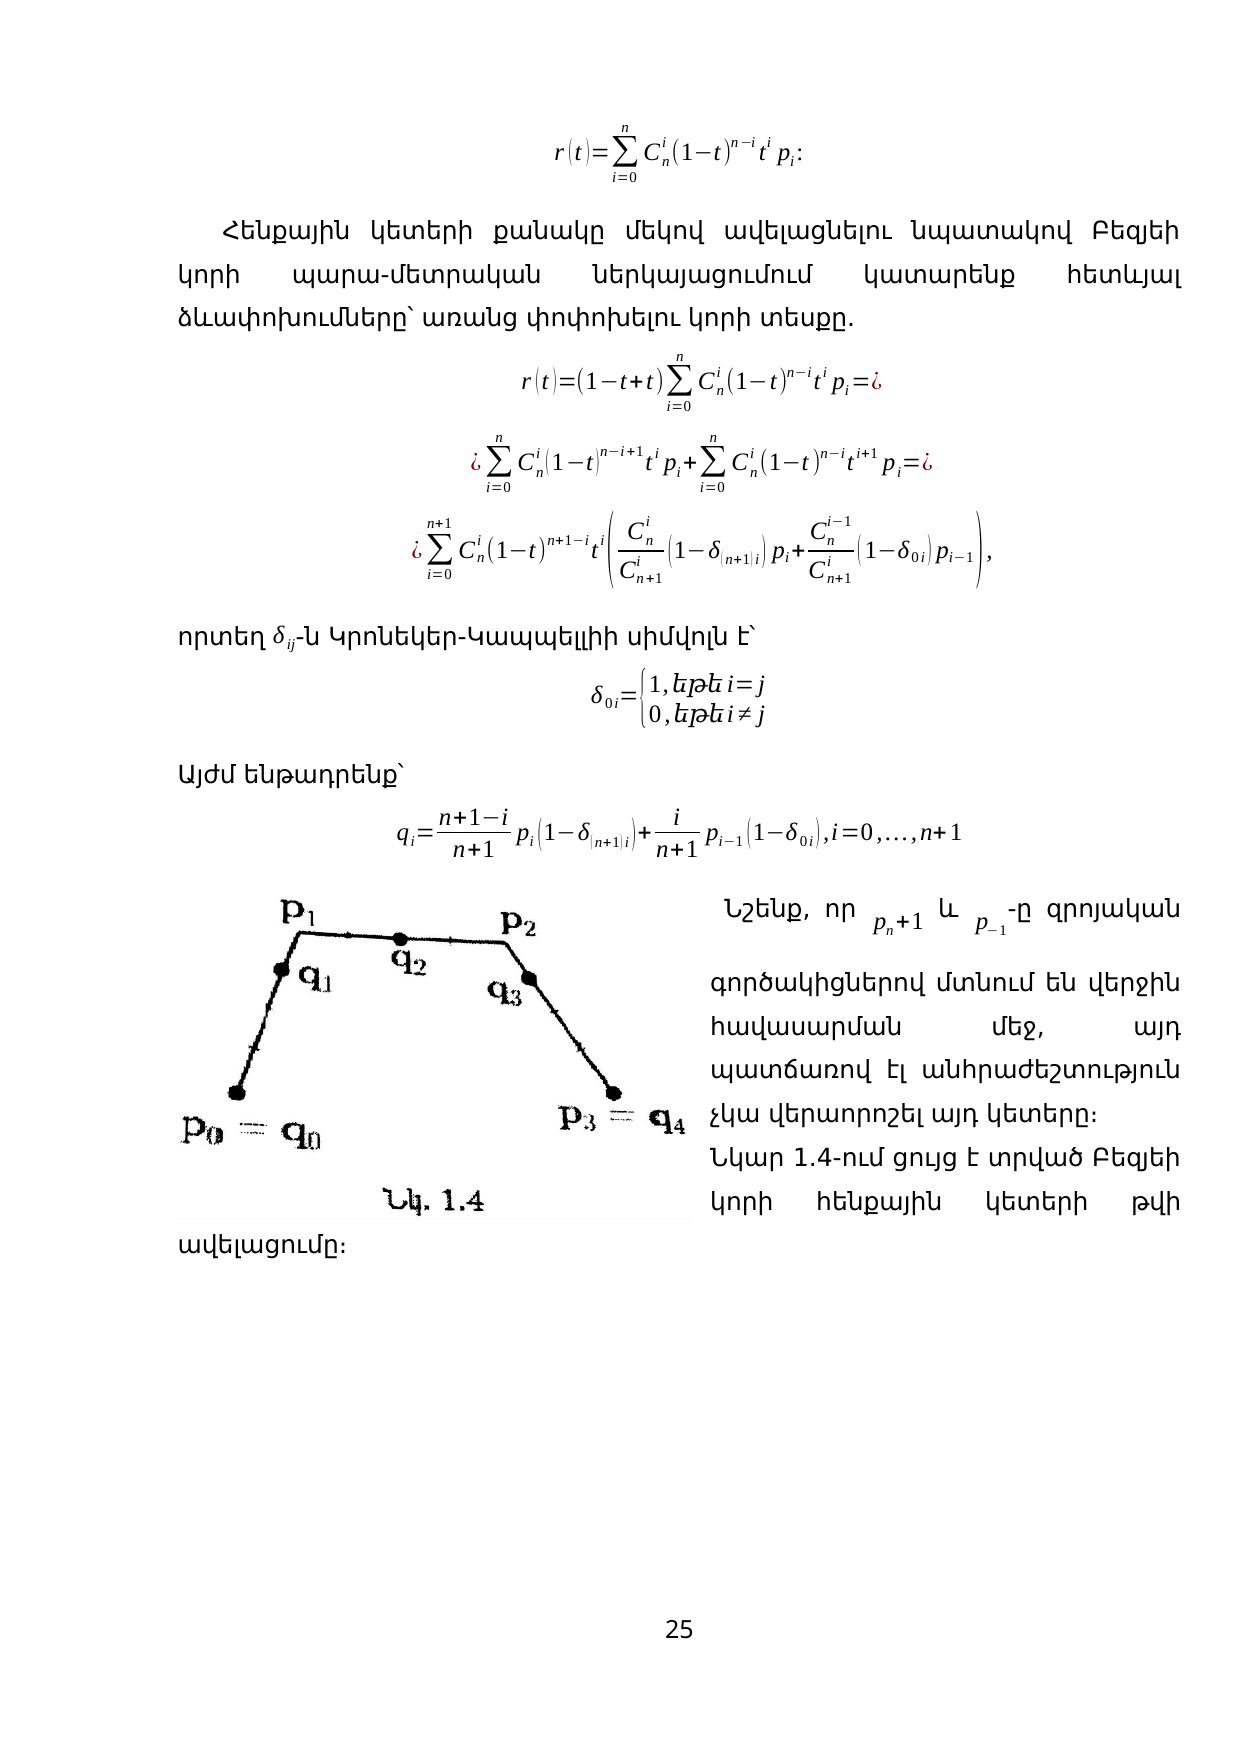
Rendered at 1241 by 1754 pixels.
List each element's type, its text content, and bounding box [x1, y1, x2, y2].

text որտեղ -ն Կրոնեկեր-Կապպելլիի սիմվոլն է՝ [177, 621, 1181, 653]
text Հենքային կետերի քանակը մեկով ավելացնելու նպատակով Բեզյեի կորի պարա-մետրական ներկայացումում կատարենք հետևյալ ձևափոխումները՝ առանց փոփոխելու կորի տեսքը. [177, 216, 1181, 333]
text Նկար 1.4-ում ցույց է տրված Բեզյեի կորի հենքային կետերի թվի ավելացումը։ [177, 1143, 1181, 1259]
picture [177, 893, 692, 1219]
text Նշենք, որ և -ը զրոյական գործակիցներով մտնում են վերջին հավասարման մեջ, այդ պատճառով էլ անհրաժեշտություն չկա վերաորոշել այդ կետերը։ [692, 893, 1181, 1128]
text Այժմ ենթադրենք՝ [177, 760, 1181, 789]
